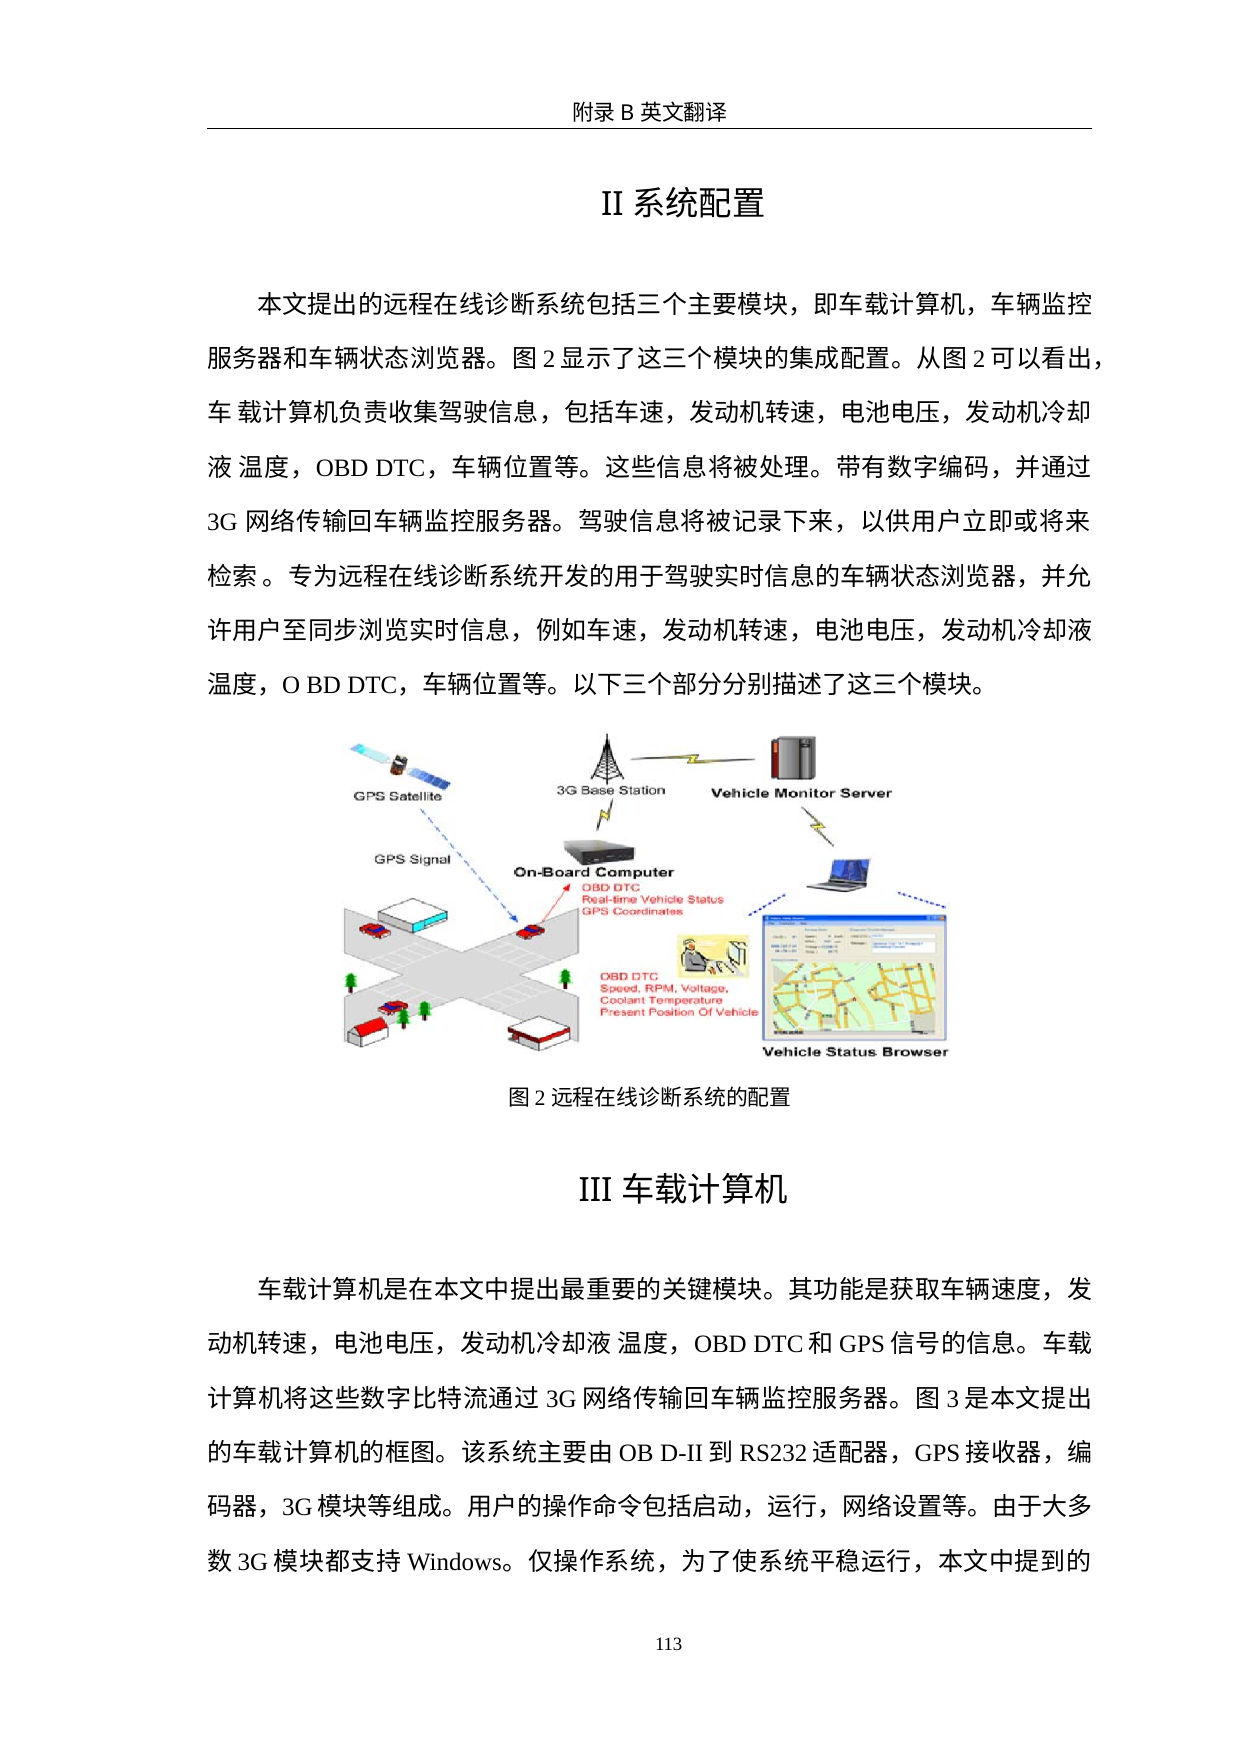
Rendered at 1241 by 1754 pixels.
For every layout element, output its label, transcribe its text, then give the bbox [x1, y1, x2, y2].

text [207, 1269, 1092, 1577]
text 本文提出的远程在线诊断系统包括三个主要模块，即车载计算机，车辆监控服务器和车辆状态浏览器。图2显示了这三个模块的集成配置。从图2可以看出，车 载计算机负责收集驾驶信息，包括车速，发动机转速，电池电压，发动机冷却液 温度，OBD DTC，车辆位置等。这些信息将被处理。带有数字编码，并通过3G 网络传输回车辆监控服务器。驾驶信息将被记录下来，以供用户立即或将来检索 。专为远程在线诊断系统开发的用于驾驶实时信息的车辆状态浏览器，并允许用户至同步浏览实时信息，例如车速，发动机转速，电池电压，发动机冷却液温度，O BD DTC，车辆位置等。以下三个部分分别描述了这三个模块。 [207, 284, 1092, 701]
text II 系统配置 [207, 177, 1092, 226]
picture [324, 719, 975, 1066]
text 图2 远程在线诊断系统的配置 [207, 1079, 1092, 1111]
text III 车载计算机 [207, 1162, 1092, 1211]
